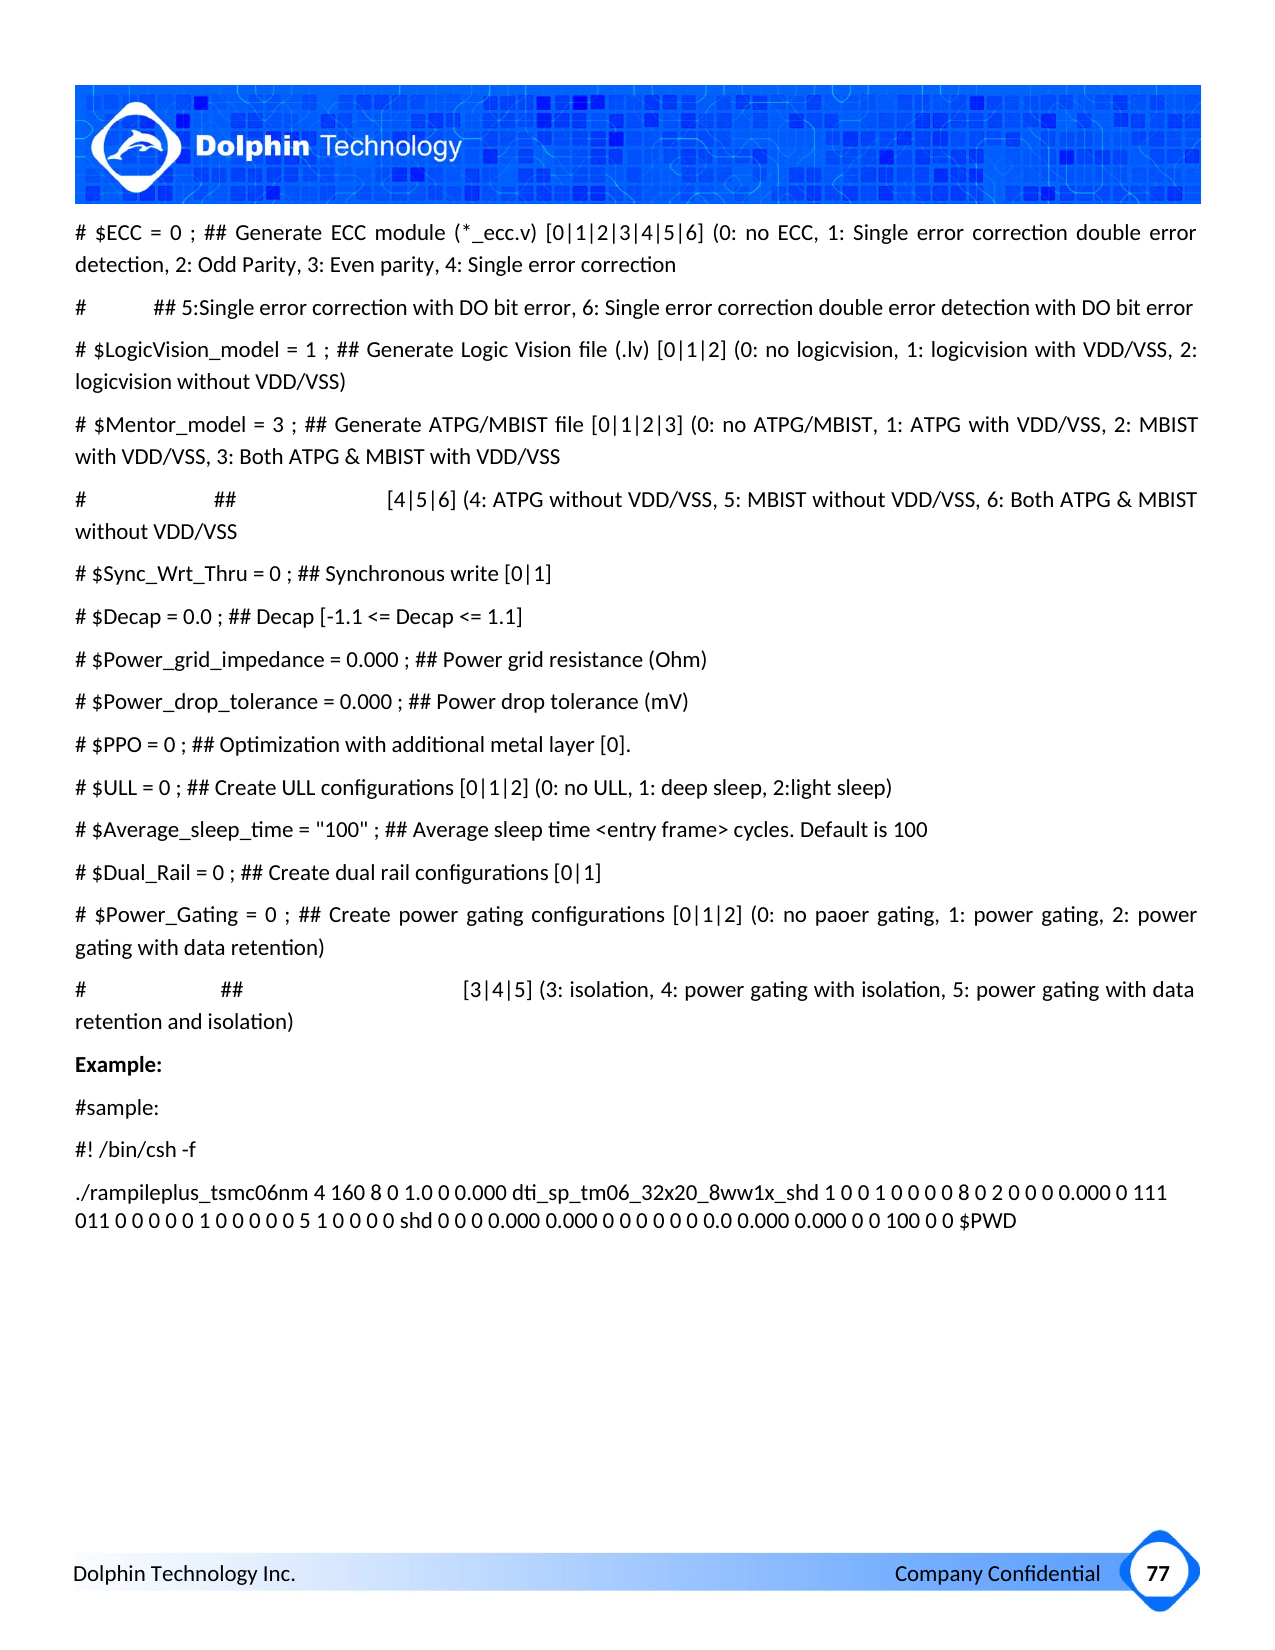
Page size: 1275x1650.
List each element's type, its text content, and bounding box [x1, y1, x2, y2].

picture [75, 1529, 1201, 1614]
text #sample: [75, 1093, 1200, 1121]
text ./rampileplus_tsmc06nm 4 160 8 0 1.0 0 0.000 dti_sp_tm06_32x20_8ww1x_shd 1 0 0 1 0 0 0 0 8 0 2 0 0 0 0.000 0 111 011 0 0 0 0 0 1 0 0 0 0 0 5 1 0 0 0 0 shd 0 0 0 0.000 0.000 0 0 0 0 0 0 0.0 0.000 0.000 0 0 100 0 0 $PWD [75, 1178, 1200, 1234]
text # $Power_Gating = 0 ; ## Create power gating configurations [0|1|2] (0: no paoer gating, 1: power gating, 2: power gating with data retention) [75, 900, 1200, 961]
text # $PPO = 0 ; ## Optimization with additional metal layer [0]. [75, 730, 1200, 758]
text # $Dual_Rail = 0 ; ## Create dual rail configurations [0|1] [75, 858, 1200, 886]
text # ## [3|4|5] (3: isolation, 4: power gating with isolation, 5: power gating with data retention and isolation) [75, 975, 1200, 1035]
text Example: [75, 1050, 1200, 1078]
text #! /bin/csh -f [75, 1135, 1200, 1163]
text # $LogicVision_model = 1 ; ## Generate Logic Vision file (.lv) [0|1|2] (0: no logicvision, 1: logicvision with VDD/VSS, 2: logicvision without VDD/VSS) [75, 335, 1200, 395]
picture [75, 85, 1202, 204]
text # ## 5:Single error correction with DO bit error, 6: Single error correction double error detection with DO bit error [75, 293, 1200, 321]
picture [77, 1568, 84, 1579]
text # $Decap = 0.0 ; ## Decap [-1.1 <= Decap <= 1.1] [75, 602, 1200, 630]
text # $Sync_Wrt_Thru = 0 ; ## Synchronous write [0|1] [75, 559, 1200, 588]
text # $Average_sleep_time = "100" ; ## Average sleep time <entry frame> cycles. Default is 100 [75, 815, 1200, 843]
text # $ECC = 0 ; ## Generate ECC module (*_ecc.v) [0|1|2|3|4|5|6] (0: no ECC, 1: Single error correction double error detection, 2: Odd Parity, 3: Even parity, 4: Single error correction [75, 218, 1200, 278]
text # $Mentor_model = 3 ; ## Generate ATPG/MBIST file [0|1|2|3] (0: no ATPG/MBIST, 1: ATPG with VDD/VSS, 2: MBIST with VDD/VSS, 3: Both ATPG & MBIST with VDD/VSS [75, 410, 1200, 470]
text # $Power_grid_impedance = 0.000 ; ## Power grid resistance (Ohm) [75, 645, 1200, 673]
text # ## [4|5|6] (4: ATPG without VDD/VSS, 5: MBIST without VDD/VSS, 6: Both ATPG & MBIST without VDD/VSS [75, 485, 1200, 545]
text # $Power_drop_tolerance = 0.000 ; ## Power drop tolerance (mV) [75, 687, 1200, 715]
text # $ULL = 0 ; ## Create ULL configurations [0|1|2] (0: no ULL, 1: deep sleep, 2:light sleep) [75, 773, 1200, 801]
